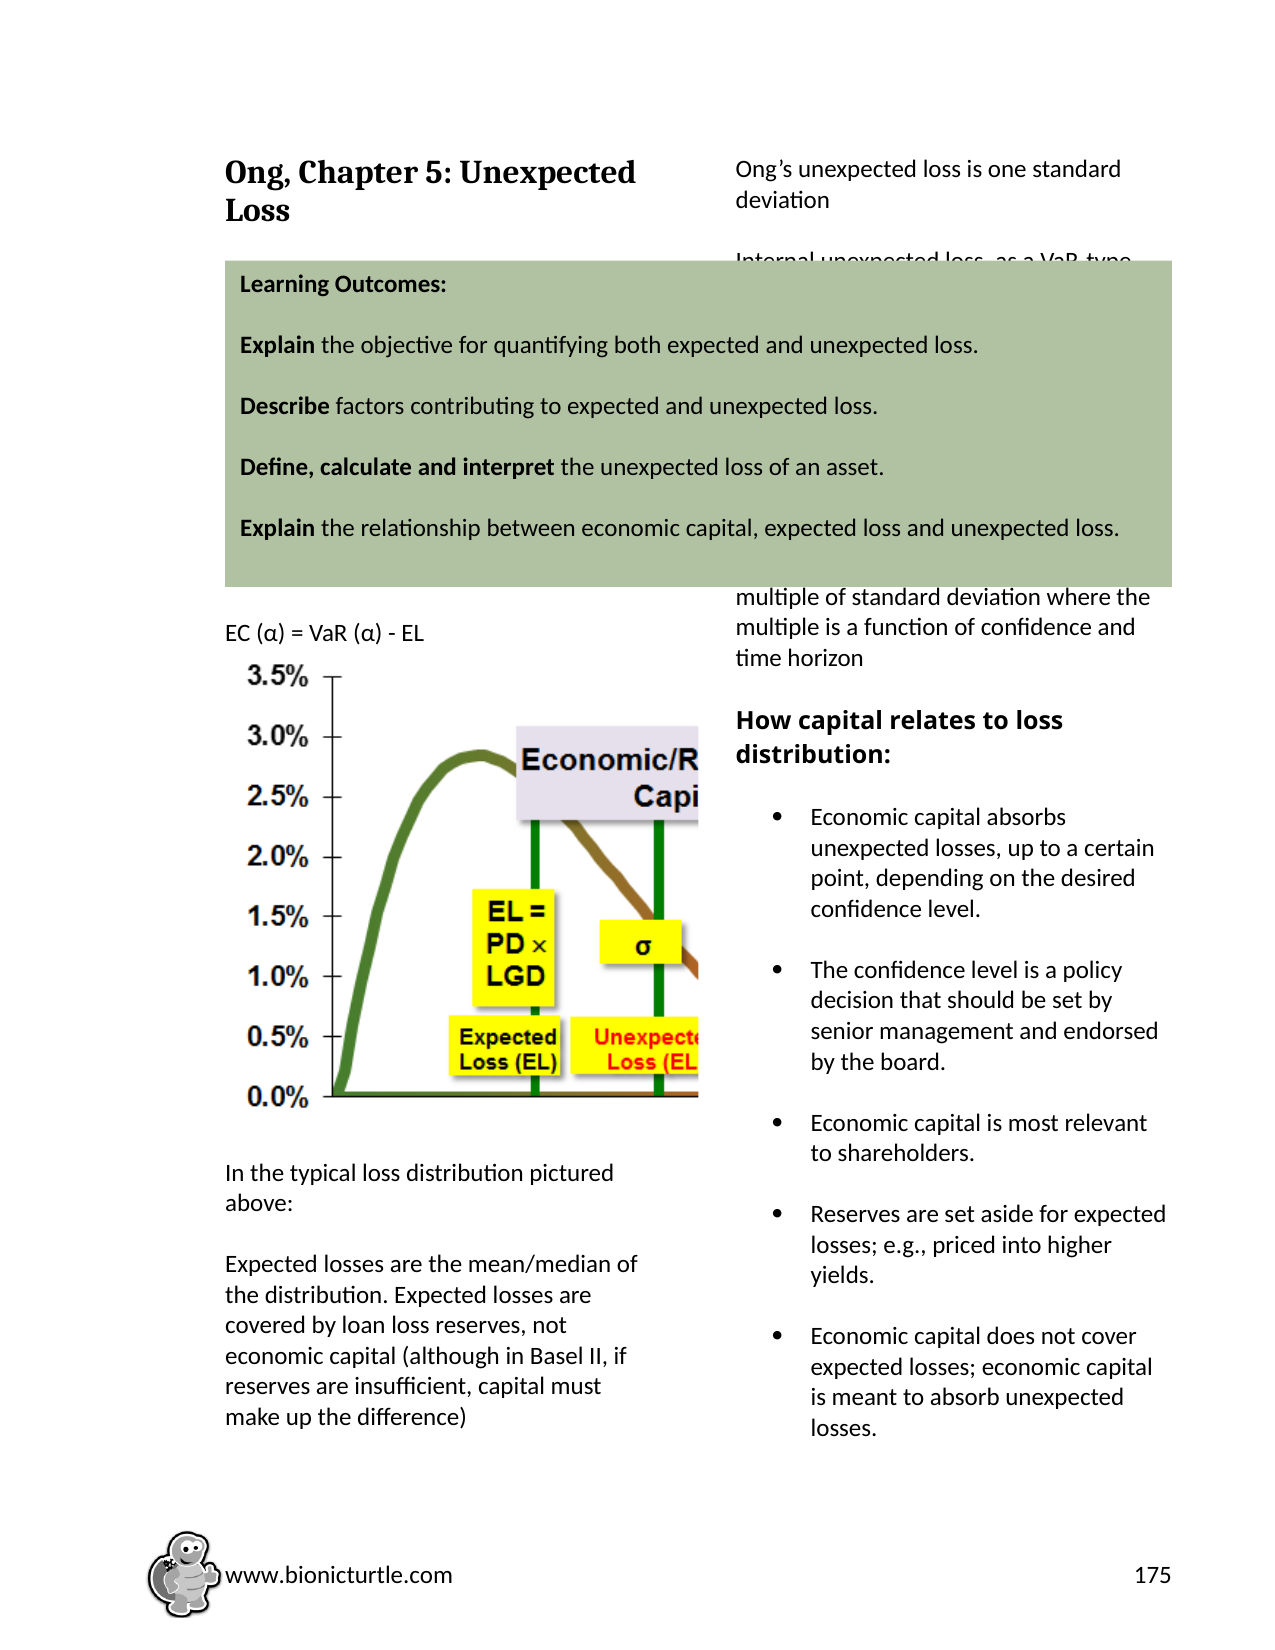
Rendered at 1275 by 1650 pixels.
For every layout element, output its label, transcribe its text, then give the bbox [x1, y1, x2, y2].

text Expected losses are the mean/median of the distribution. Expected losses are covered by loan loss reserves, not economic capital (although in Basel II, if reserves are insufficient, capital must make up the difference) [225, 1248, 662, 1432]
text In the typical loss distribution pictured above: [225, 1157, 662, 1218]
subtitle How capital relates to loss distribution: [735, 703, 1172, 771]
list Reserves are set aside for expected losses; e.g., priced into higher yields. [773, 1198, 1172, 1290]
list The confidence level is a policy decision that should be set by senior management and endorsed by the board. [773, 954, 1172, 1076]
subtitle Ong, Chapter 5: Unexpected Loss [225, 153, 662, 230]
list Economic capital absorbs unexpected losses, up to a certain point, depending on the desired confidence level. [773, 802, 1172, 924]
picture [225, 648, 699, 1127]
list Economic capital is most relevant to shareholders. [773, 1107, 1172, 1168]
text Ong’s unexpected loss is one standard deviation [735, 153, 1172, 214]
text EC (α) = VaR (α) - EL [225, 617, 662, 648]
text All of the unexpected losses (e.g., Ong’s, internal, regulatory) share in common: they are, like value at risk (VaR), some multiple of standard deviation where the multiple is a function of confidence and time horizon [735, 587, 1172, 672]
list Economic capital does not cover expected losses; economic capital is meant to absorb unexpected losses. [773, 1320, 1172, 1442]
